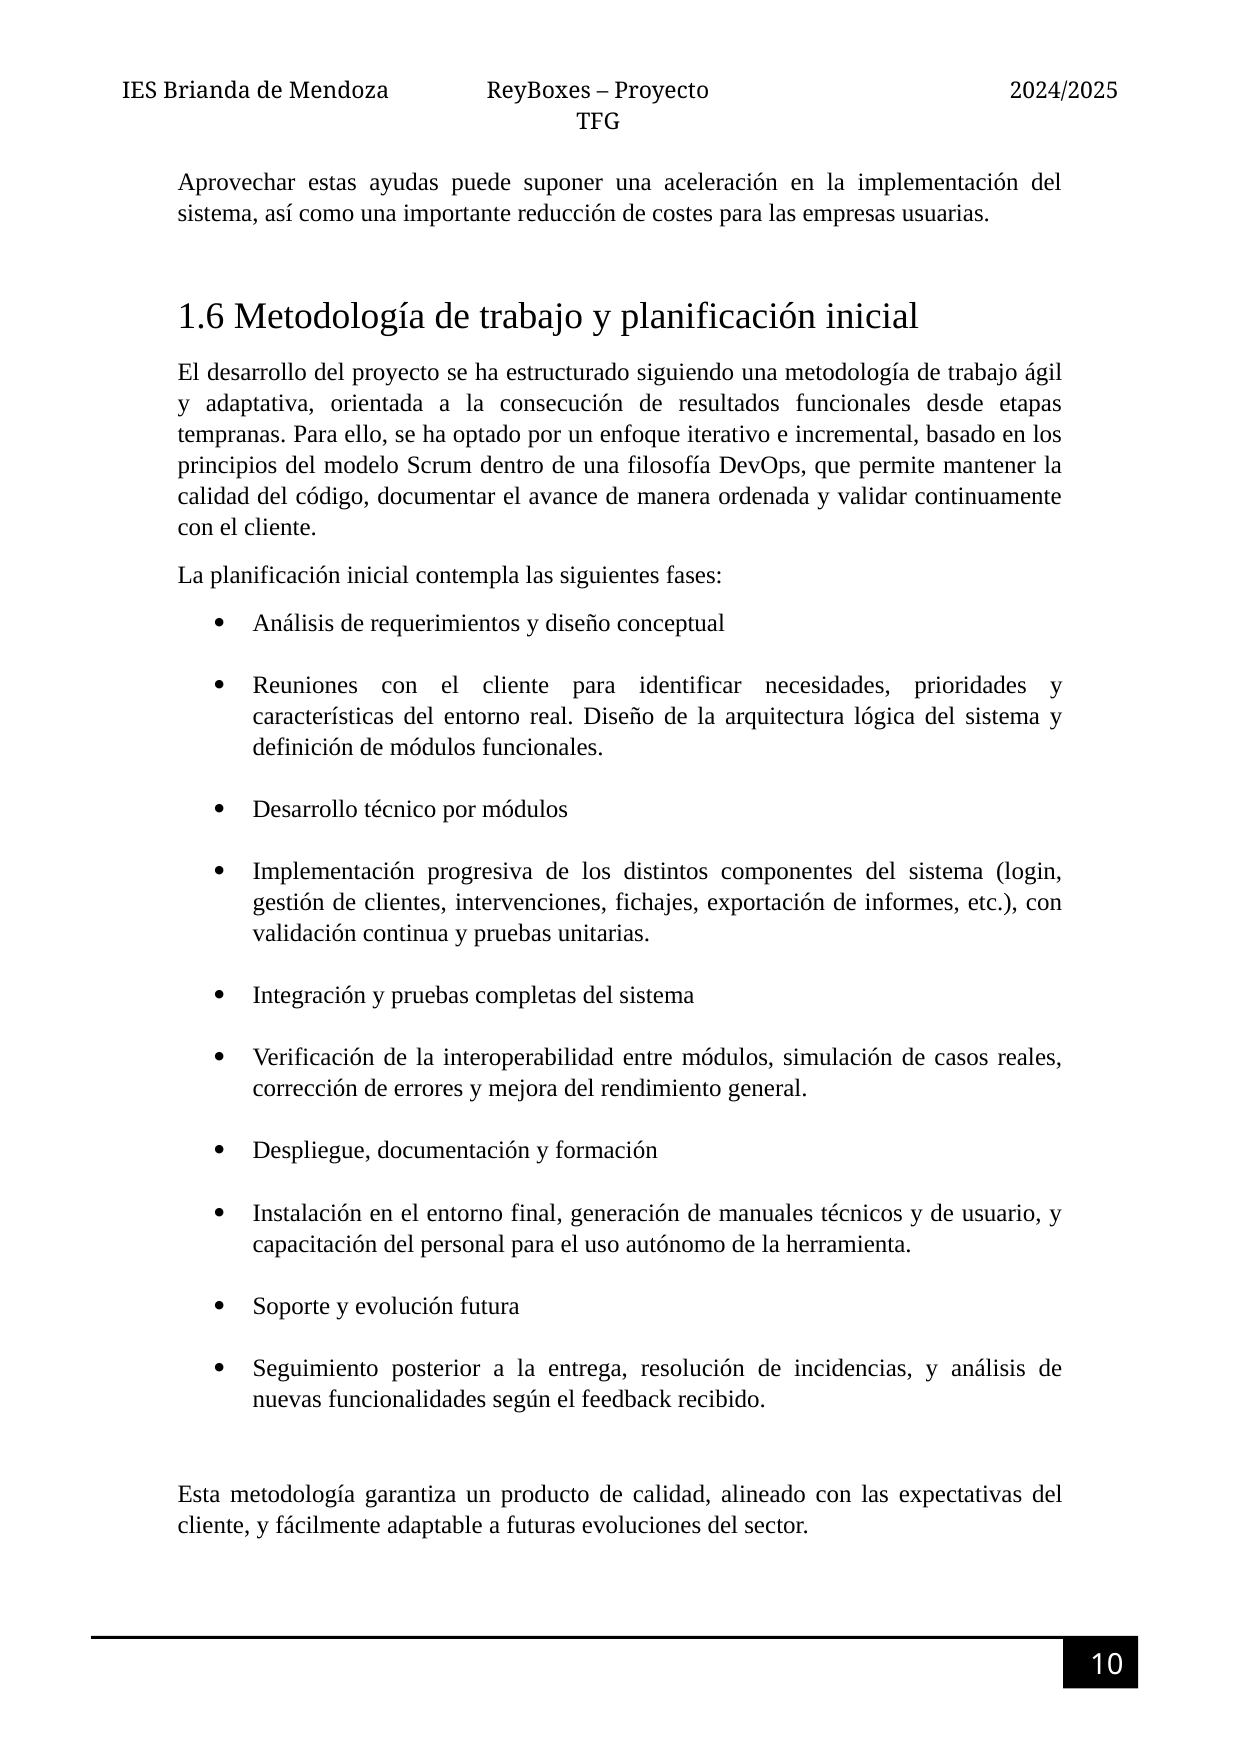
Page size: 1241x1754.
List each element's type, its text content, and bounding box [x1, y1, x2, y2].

list Reuniones con el cliente para identificar necesidades, prioridades y características del entorno real. Diseño de la arquitectura lógica del sistema y definición de módulos funcionales. [215, 670, 1063, 761]
list Soporte y evolución futura [215, 1291, 1063, 1319]
list Integración y pruebas completas del sistema [215, 980, 1063, 1009]
list Verificación de la interoperabilidad entre módulos, simulación de casos reales, corrección de errores y mejora del rendimiento general. [215, 1042, 1063, 1102]
list Análisis de requerimientos y diseño conceptual [215, 608, 1063, 637]
text Esta metodología garantiza un producto de calidad, alineado con las expectativas del cliente, y fácilmente adaptable a futuras evoluciones del sector. [177, 1479, 1063, 1539]
text El desarrollo del proyecto se ha estructurado siguiendo una metodología de trabajo ágil y adaptativa, orientada a la consecución de resultados funcionales desde etapas tempranas. Para ello, se ha optado por un enfoque iterativo e incremental, basado en los principios del modelo Scrum dentro de una filosofía DevOps, que permite mantener la calidad del código, documentar el avance de manera ordenada y validar continuamente con el cliente. [177, 357, 1063, 541]
text La planificación inicial contempla las siguientes fases: [177, 560, 1063, 589]
text 1.6 Metodología de trabajo y planificación inicial [177, 294, 1063, 337]
text Aprovechar estas ayudas puede suponer una aceleración en la implementación del sistema, así como una importante reducción de costes para las empresas usuarias. [177, 167, 1063, 227]
list Seguimiento posterior a la entrega, resolución de incidencias, y análisis de nuevas funcionalidades según el feedback recibido. [215, 1353, 1063, 1413]
list Instalación en el entorno final, generación de manuales técnicos y de usuario, y capacitación del personal para el uso autónomo de la herramienta. [215, 1198, 1063, 1257]
list Desarrollo técnico por módulos [215, 794, 1063, 823]
list Despliegue, documentación y formación [215, 1136, 1063, 1164]
list Implementación progresiva de los distintos componentes del sistema (login, gestión de clientes, intervenciones, fichajes, exportación de informes, etc.), con validación continua y pruebas unitarias. [215, 856, 1063, 947]
